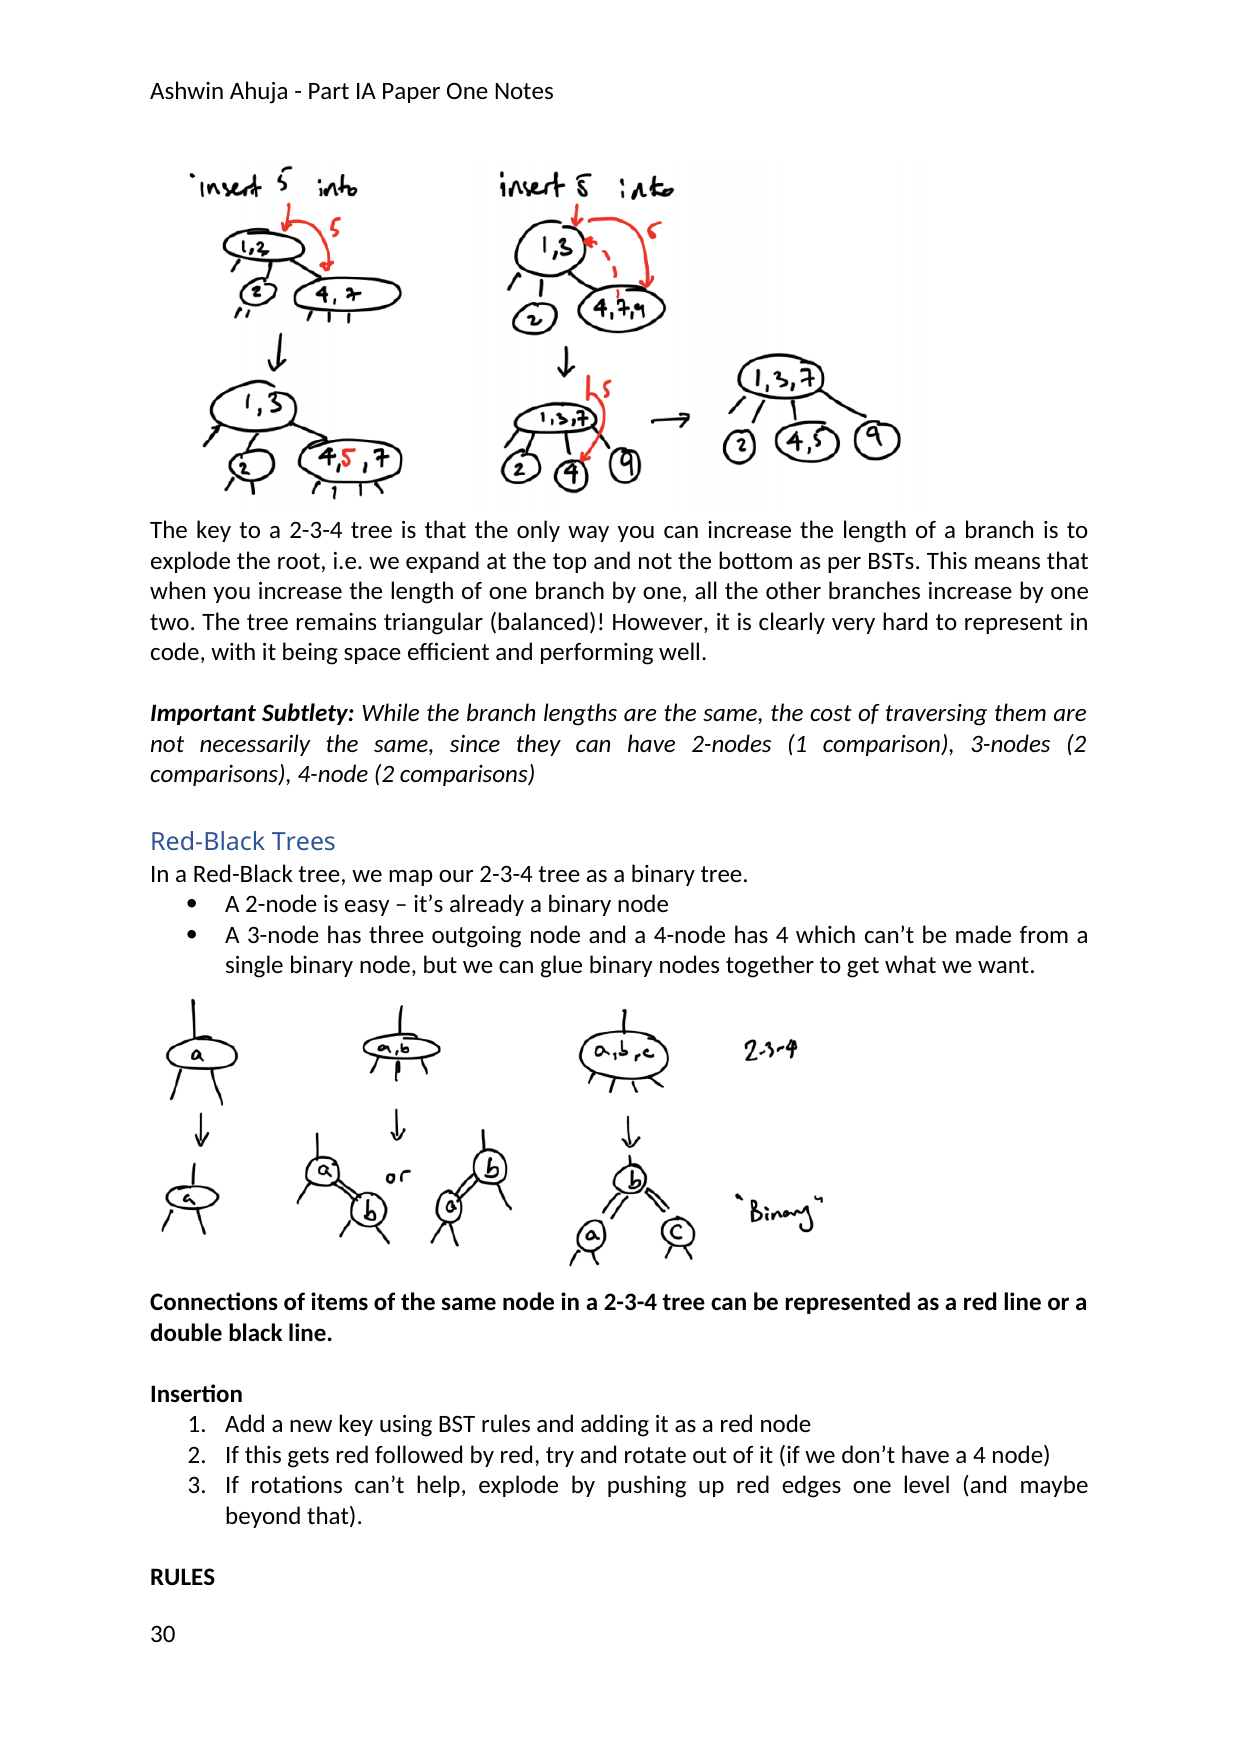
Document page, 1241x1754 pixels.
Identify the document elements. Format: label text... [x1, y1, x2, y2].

text RULES [150, 1561, 1090, 1591]
picture [150, 150, 940, 515]
text In a Red-Black tree, we map our 2-3-4 tree as a binary tree. [150, 858, 1090, 888]
list A 2-node is easy – it’s already a binary node [187, 888, 1090, 919]
list If this gets red followed by red, try and rotate out of it (if we don’t have a 4 node) [187, 1439, 1090, 1469]
text Connections of items of the same node in a 2-3-4 tree can be represented as a red line or a double black line. [150, 1286, 1090, 1347]
list Add a new key using BST rules and adding it as a red node [187, 1408, 1090, 1439]
text The key to a 2-3-4 tree is that the only way you can increase the length of a branch is to explode the root, i.e. we expand at the top and not the bottom as per BSTs. This means that when you increase the length of one branch by one, all the other branches increase by one two. The tree remains triangular (balanced)! However, it is clearly very hard to represent in code, with it being space efficient and performing well. [150, 514, 1090, 667]
text Insertion [150, 1378, 1090, 1408]
subtitle Red-Black Trees [150, 824, 1090, 858]
text Important Subtlety: While the branch lengths are the same, the cost of traversing them are not necessarily the same, since they can have 2-nodes (1 comparison), 3-nodes (2 comparisons), 4-node (2 comparisons) [150, 697, 1090, 789]
picture [150, 979, 848, 1287]
list A 3-node has three outgoing node and a 4-node has 4 which can’t be made from a single binary node, but we can glue binary nodes together to get what we want. [187, 919, 1090, 980]
list If rotations can’t help, explode by pushing up red edges one level (and maybe beyond that). [187, 1469, 1090, 1530]
